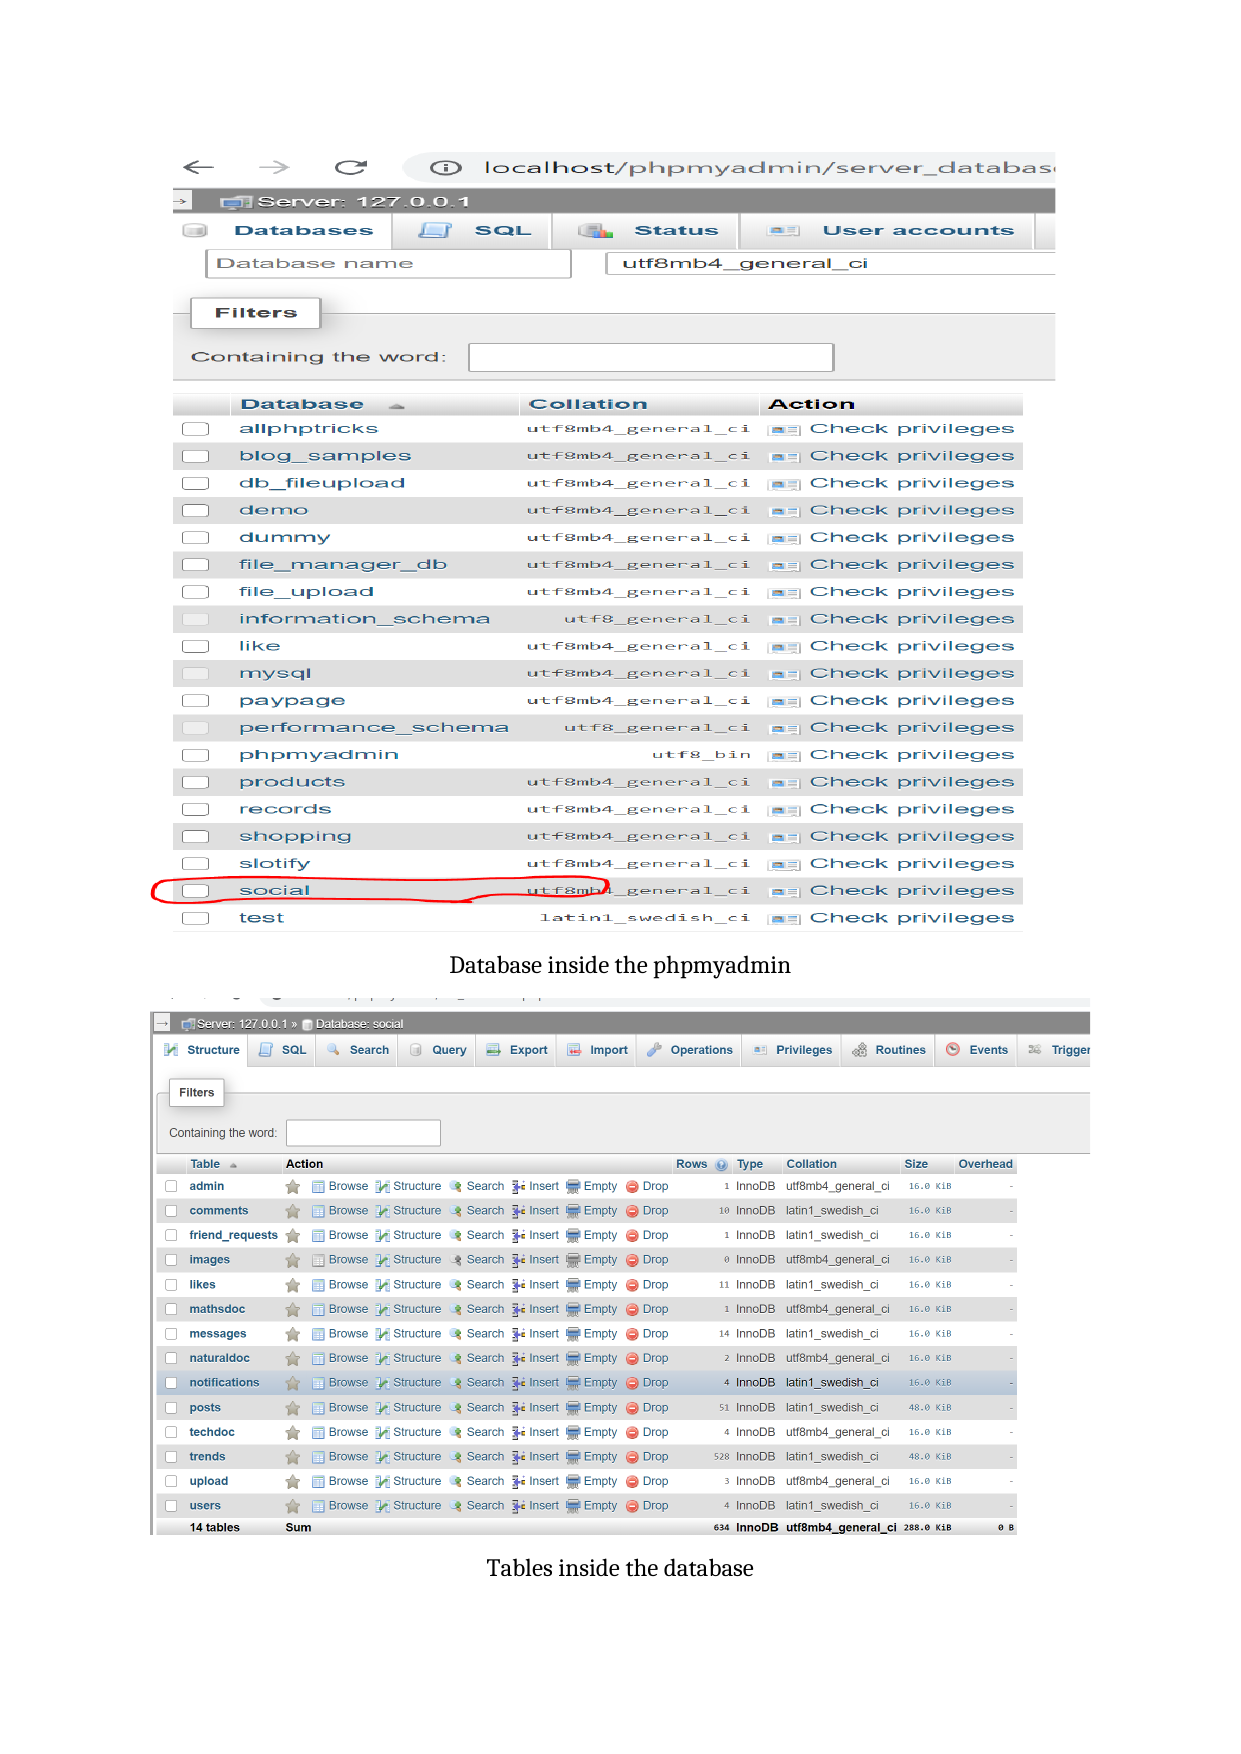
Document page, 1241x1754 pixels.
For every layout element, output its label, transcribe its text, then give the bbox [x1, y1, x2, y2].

picture [150, 150, 1056, 932]
text Tables inside the database [150, 1554, 1090, 1582]
text Database inside the phpmyadmin [150, 951, 1090, 979]
picture [150, 998, 1091, 1535]
